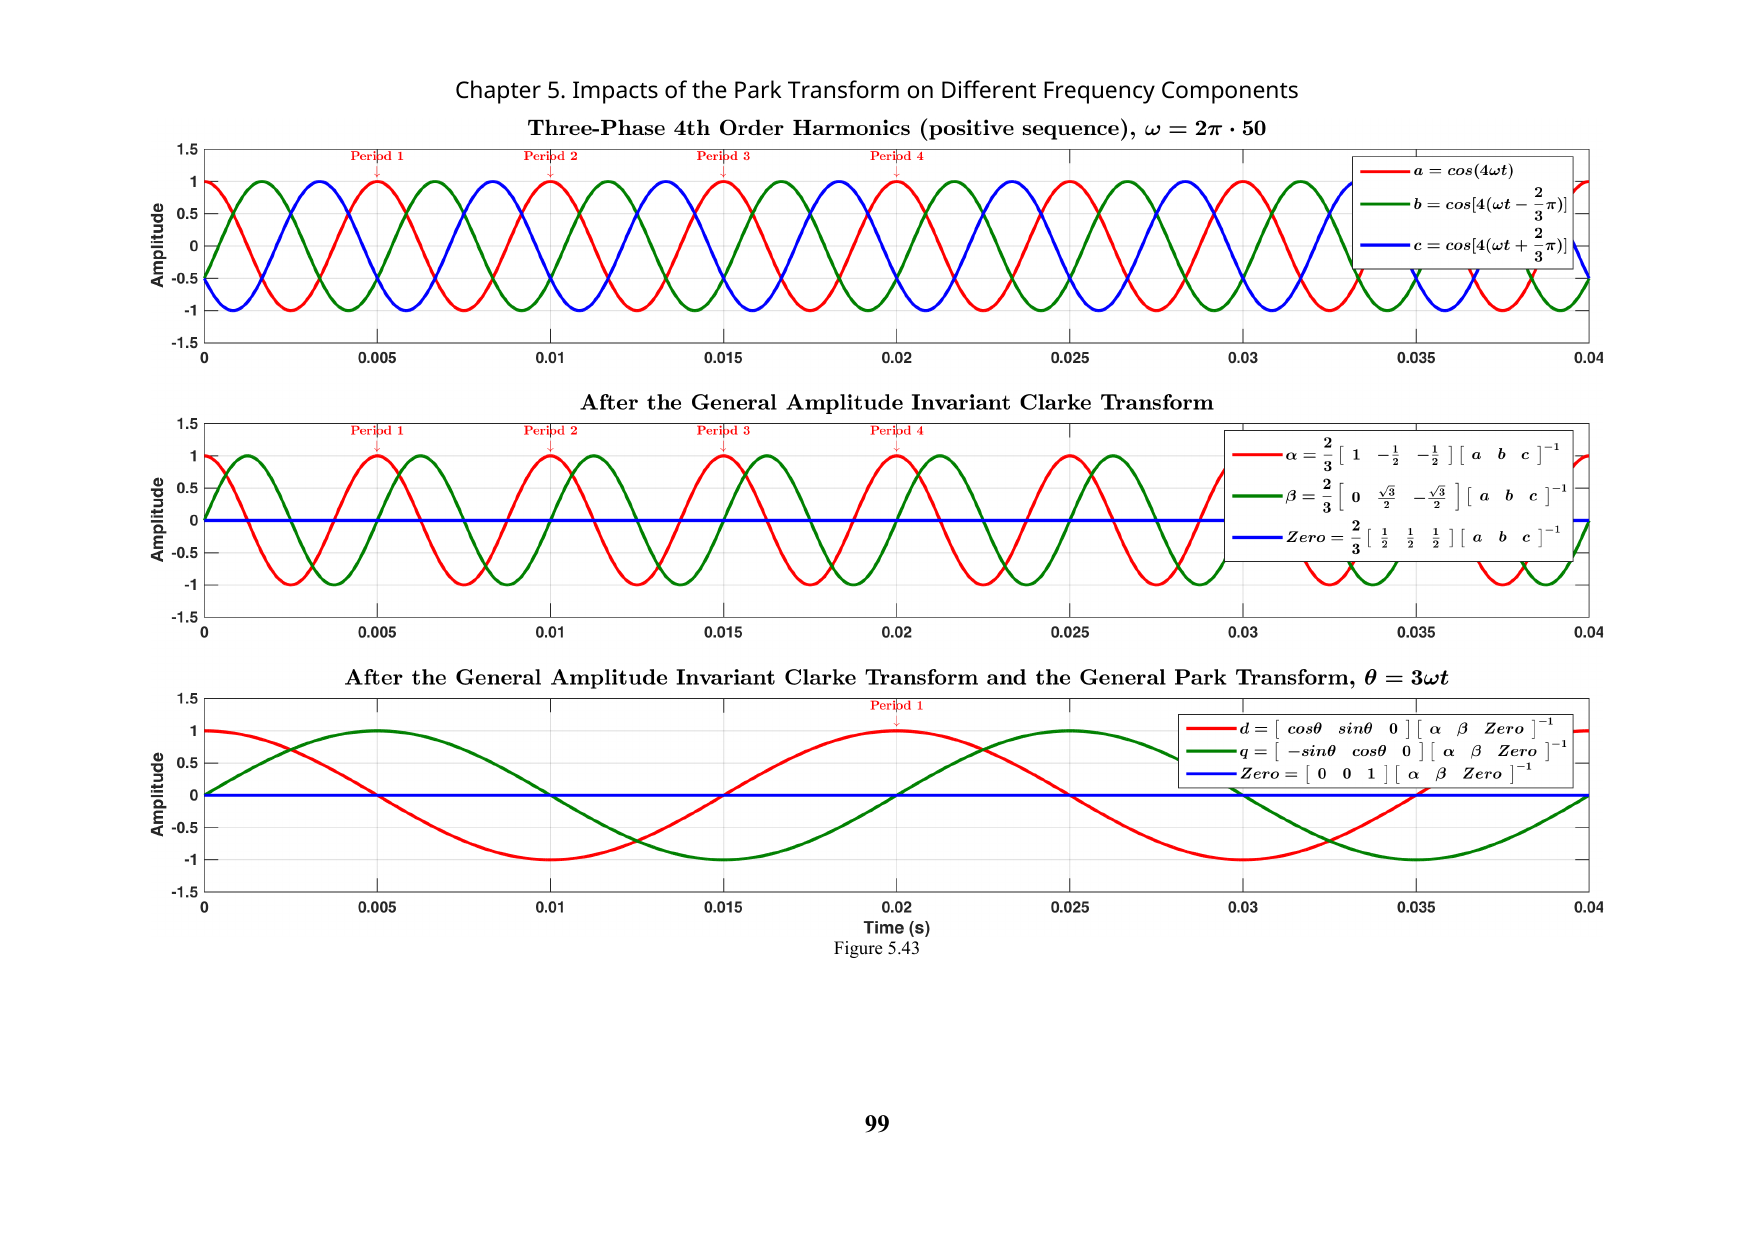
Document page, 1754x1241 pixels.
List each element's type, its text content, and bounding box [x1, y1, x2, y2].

picture [150, 118, 1604, 937]
text Figure . [150, 937, 1604, 958]
